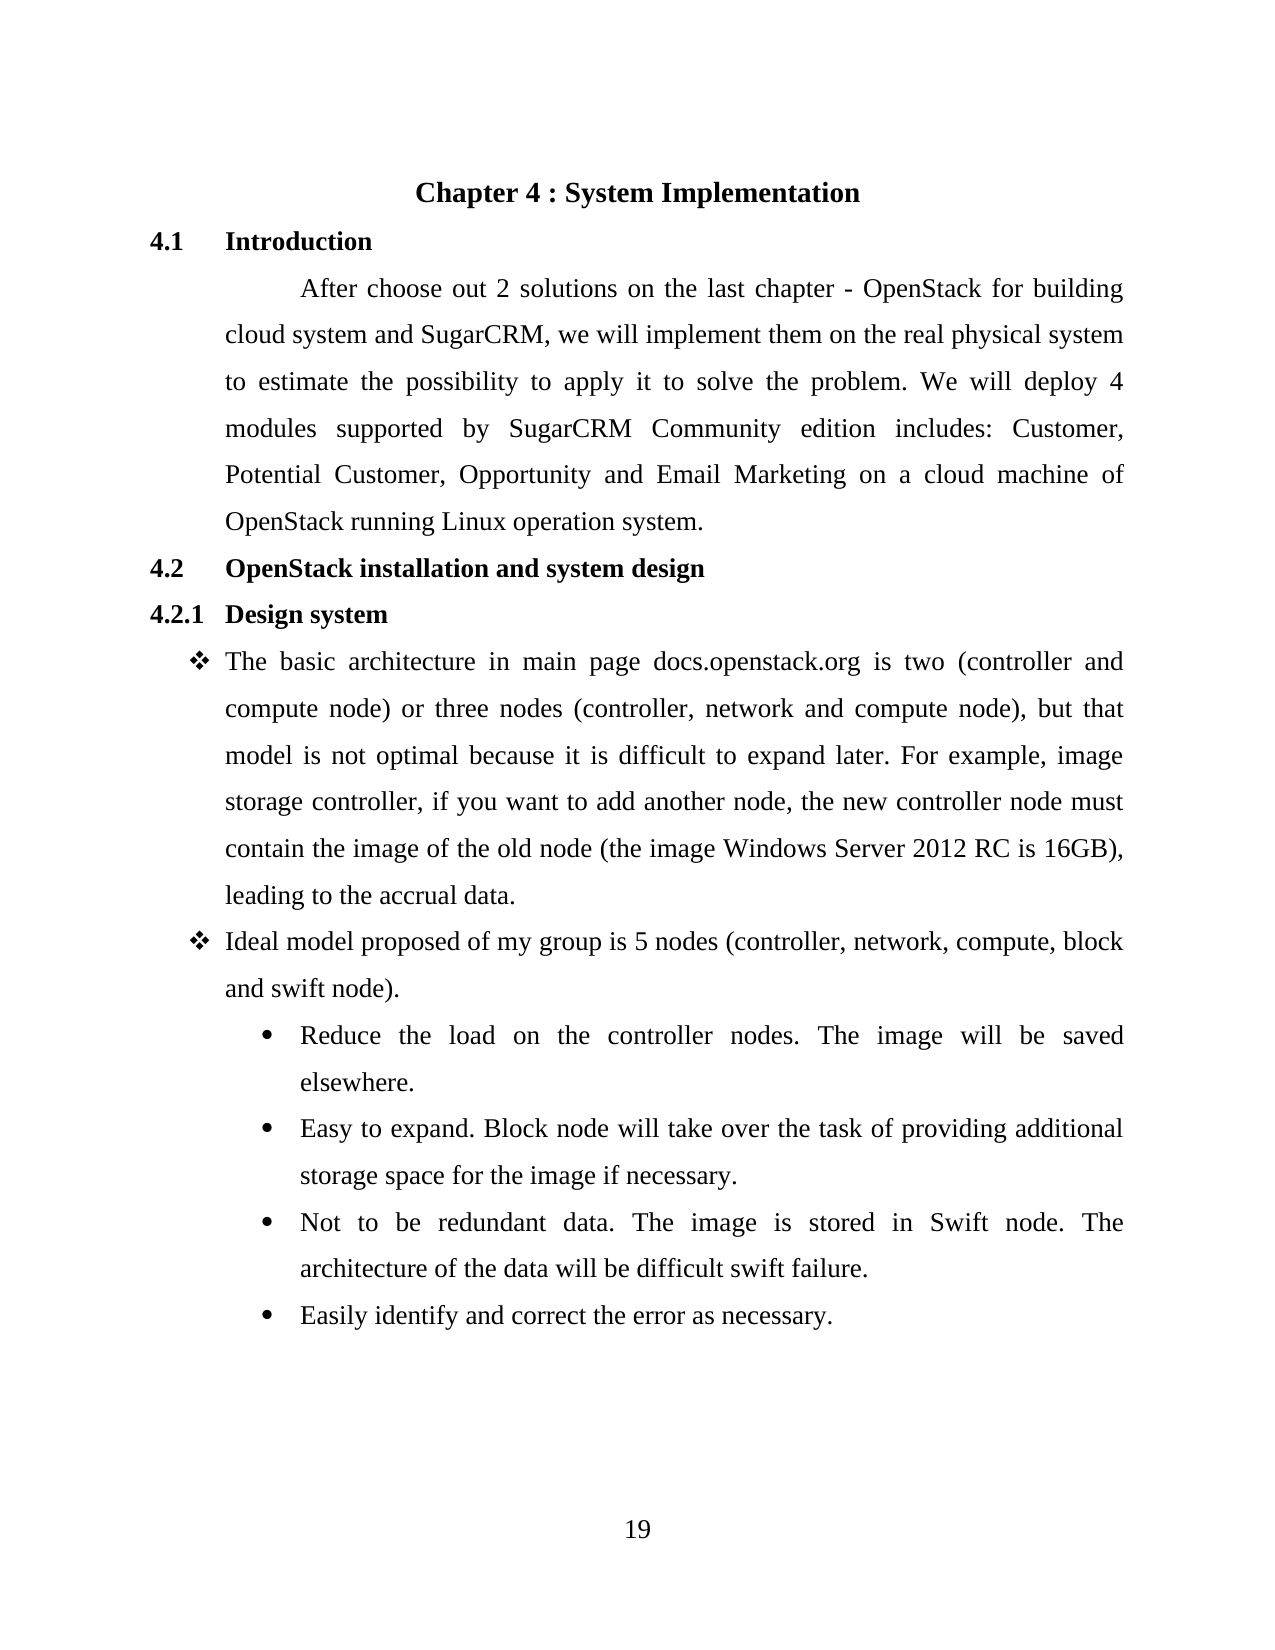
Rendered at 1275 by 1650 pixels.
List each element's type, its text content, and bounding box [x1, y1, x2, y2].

list Not to be redundant data. The image is stored in Swift node. The architecture of the data will be difficult swift failure. [262, 1206, 1125, 1284]
list Easily identify and correct the error as necessary. [262, 1299, 1125, 1330]
list OpenStack installation and system design [150, 552, 1125, 583]
list Ideal model proposed of my group is 5 nodes (controller, network, compute, block and swift node). [187, 925, 1125, 1003]
list Reduce the load on the controller nodes. The image will be saved elsewhere. [262, 1019, 1125, 1097]
list The basic architecture in main page docs.openstack.org is two (controller and compute node) or three nodes (controller, network and compute node), but that model is not optimal because it is difficult to expand later. For example, image storage controller, if you want to add another node, the new controller node must contain the image of the old node (the image Windows Server 2012 RC is 16GB), leading to the accrual data. [187, 645, 1125, 910]
list After choose out 2 solutions on the last chapter - OpenStack for building cloud system and SugarCRM, we will implement them on the real physical system to estimate the possibility to apply it to solve the problem. We will deploy 4 modules supported by SugarCRM Community edition includes: Customer, Potential Customer, Opportunity and Email Marketing on a cloud machine of OpenStack running Linux operation system. [225, 272, 1125, 536]
subtitle : System Implementation [150, 175, 1125, 208]
list Easy to expand. Block node will take over the task of providing additional storage space for the image if necessary. [262, 1112, 1125, 1190]
list Design system [150, 599, 1125, 630]
list Introduction [150, 225, 1125, 256]
